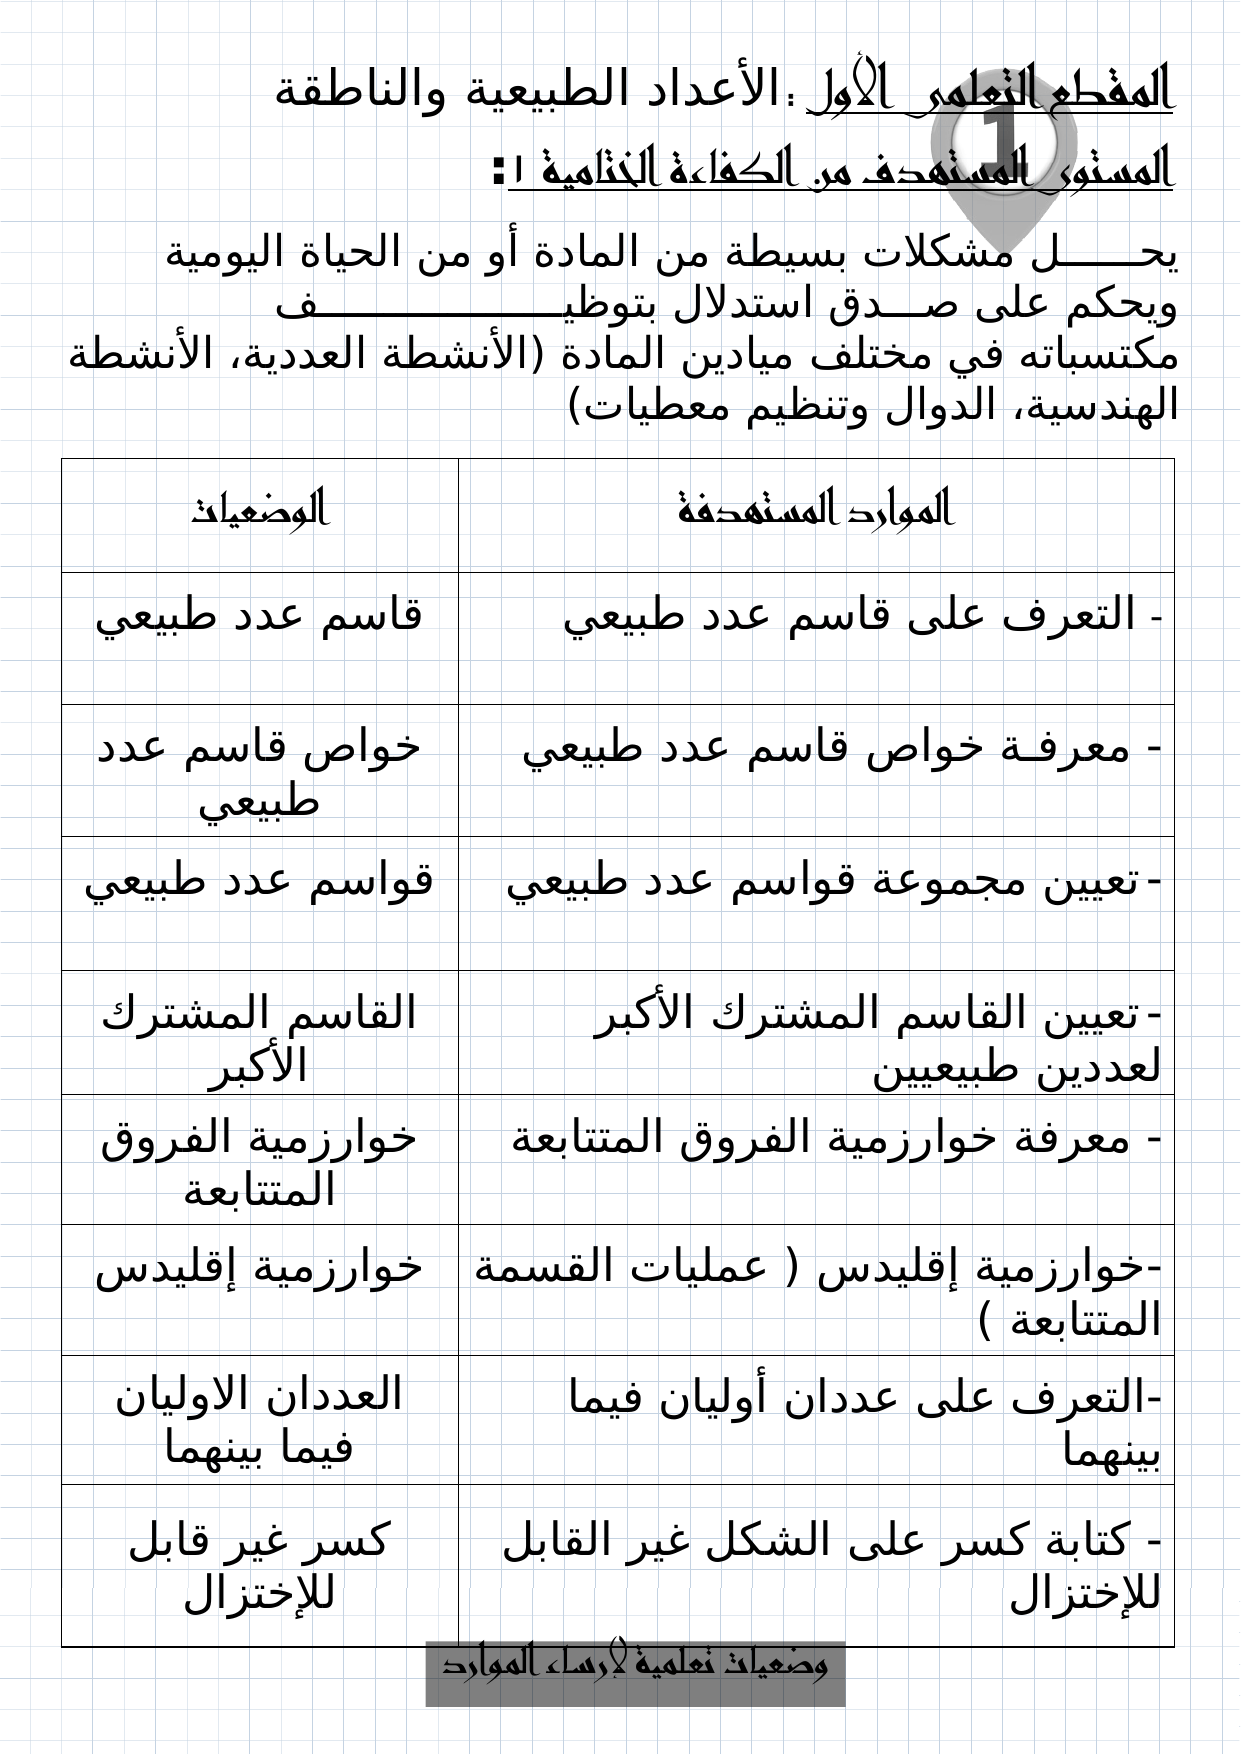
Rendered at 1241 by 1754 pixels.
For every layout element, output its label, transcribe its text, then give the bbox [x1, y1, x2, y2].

table_cell - كتابة كسر على الشكل غير القابل للإختزال [459, 1485, 1174, 1646]
table_cell خوارزمية الفروق المتتابعة [62, 1095, 458, 1224]
table_cell خوارزمية إقليدس [62, 1225, 458, 1355]
text المستوى المستهدف من الكفاءة الختامية 1: [59, 153, 1181, 198]
table_header الموارد المستهدفة [459, 459, 1174, 572]
table_cell -خوارزمية إقليدس ( عمليات القسمة المتتابعة ) [459, 1225, 1174, 1355]
table_cell خواص قاسم عدد طبيعي [62, 705, 458, 836]
table_cell -التعرف على عددان أوليان فيما بينهما [459, 1356, 1174, 1484]
text المقطع التعلمي الأول : الأعداد الطبيعية والناطقة [59, 59, 1181, 122]
table_cell قواسم عدد طبيعي [62, 837, 458, 970]
table_cell - التعرف على قاسم عدد طبيعي [459, 573, 1174, 704]
table_cell - تعيين مجموعة قواسم عدد طبيعي [459, 837, 1174, 970]
table_cell كسر غير قابل للإختزال [62, 1485, 458, 1646]
table_cell القاسم المشترك الأكبر [62, 971, 458, 1094]
table_cell - معرفة خوارزمية الفروق المتتابعة [459, 1095, 1174, 1224]
table_header الوضعيات [62, 459, 458, 572]
table_cell - معرفـة خواص قاسم عدد طبيعي [459, 705, 1174, 836]
text يحــــــل مشكلات بسيطة من المادة أو من الحياة اليومية ويحكم على صـــدق استدلال بتوظيـــــــــــــــــــف مكتسباته في مختلف ميادين المادة (الأنشطة العددية، الأنشطة الهندسية، الدوال وتنظيم معطيات) [59, 226, 1181, 458]
table_cell قاسم عدد طبيعي [62, 573, 458, 704]
table_cell العددان الاوليان فيما بينهما [62, 1356, 458, 1484]
table_cell - تعيين القاسم المشترك الأكبر لعددين طبيعيين [459, 971, 1174, 1094]
